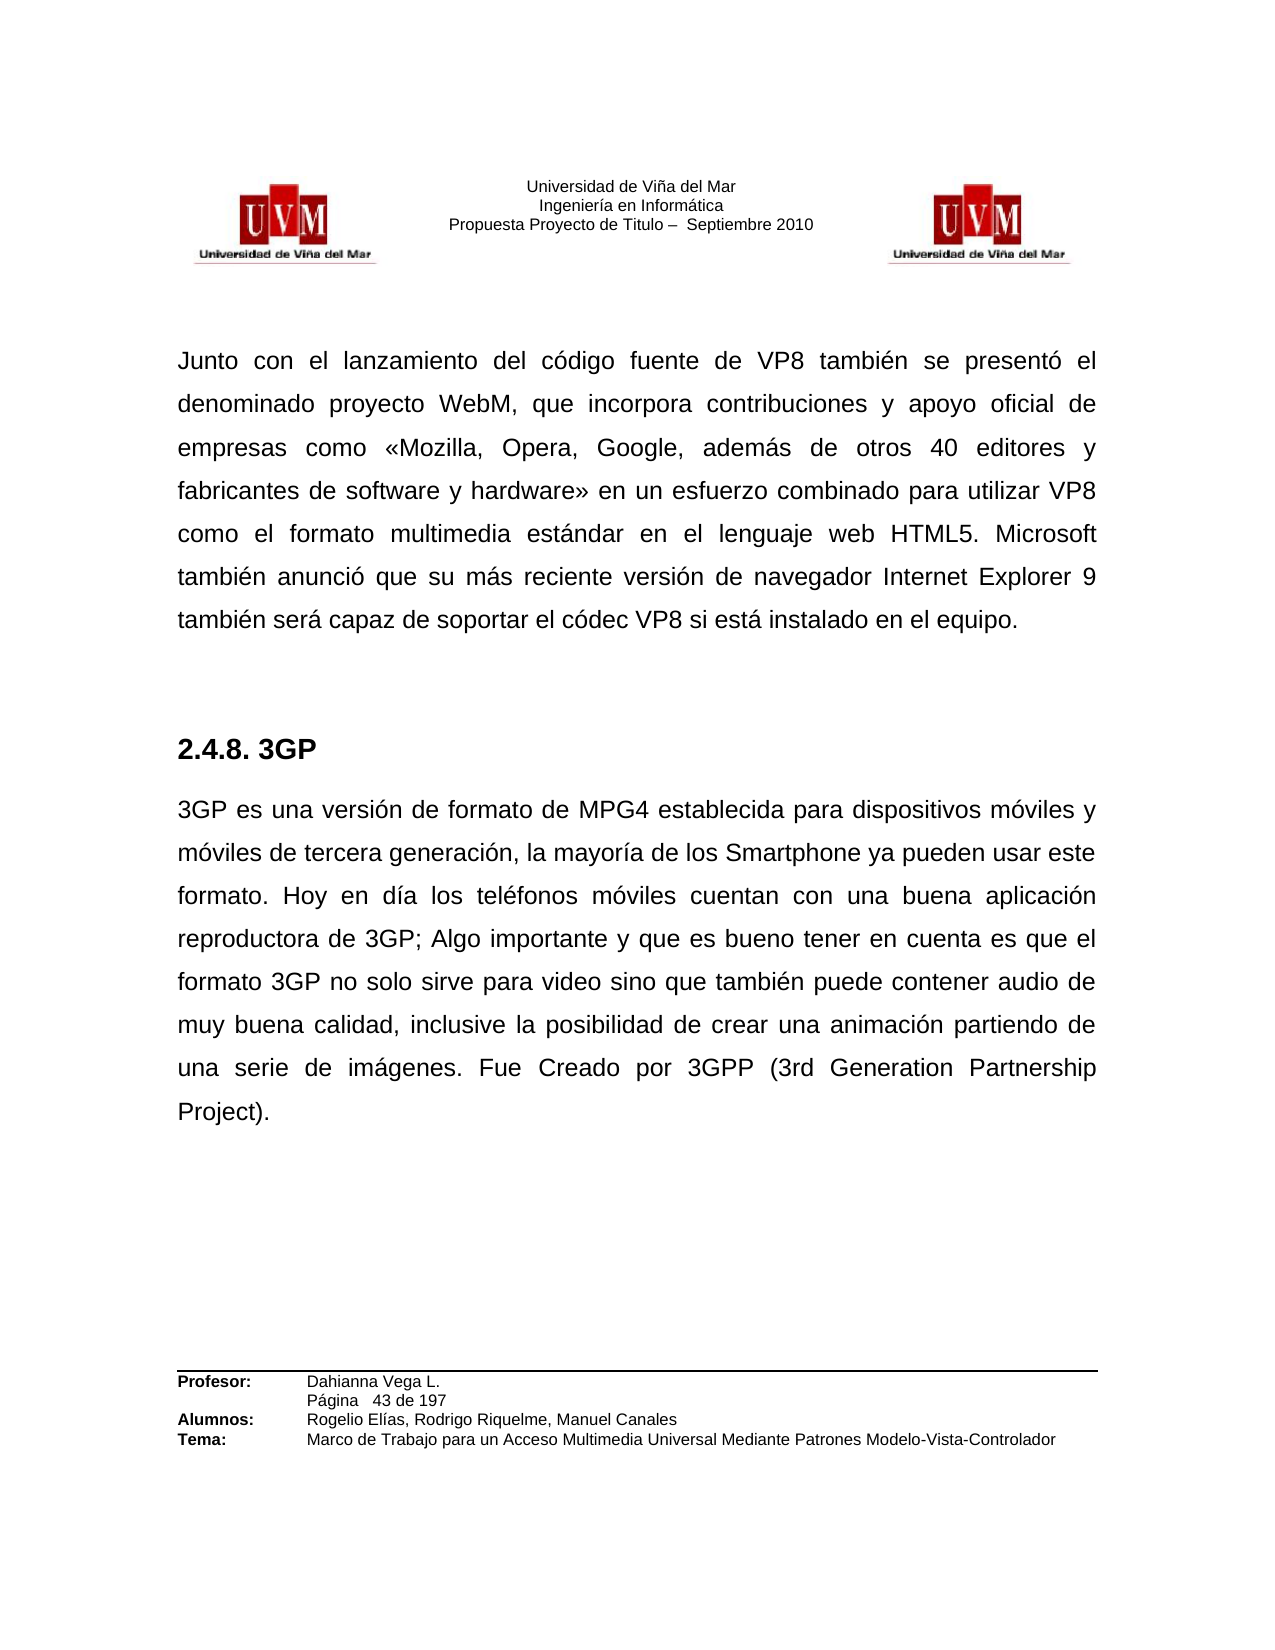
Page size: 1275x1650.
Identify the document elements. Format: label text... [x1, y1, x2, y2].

text Junto con el lanzamiento del código fuente de VP8 también se presentó el denominado proyecto WebM, que incorpora contribuciones y apoyo oficial de empresas como «Mozilla, Opera, Google, además de otros 40 editores y fabricantes de software y hardware» en un esfuerzo combinado para utilizar VP8 como el formato multimedia estándar en el lenguaje web HTML5. Microsoft también anunció que su más reciente versión de navegador Internet Explorer 9 también será capaz de soportar el códec VP8 si está instalado en el equipo. [177, 346, 1098, 634]
picture [871, 176, 1084, 267]
subtitle 2.4.8.3GP [177, 732, 1098, 765]
text 3GP es una versión de formato de MPG4 establecida para dispositivos móviles y móviles de tercera generación, la mayoría de los Smartphone ya pueden usar este formato. Hoy en día los teléfonos móviles cuentan con una buena aplicación reproductora de 3GP; Algo importante y que es bueno tener en cuenta es que el formato 3GP no solo sirve para video sino que también puede contener audio de muy buena calidad, inclusive la posibilidad de crear una animación partiendo de una serie de imágenes. Fue Creado por 3GPP (3rd Generation Partnership Project). [177, 795, 1098, 1125]
picture [177, 176, 390, 267]
